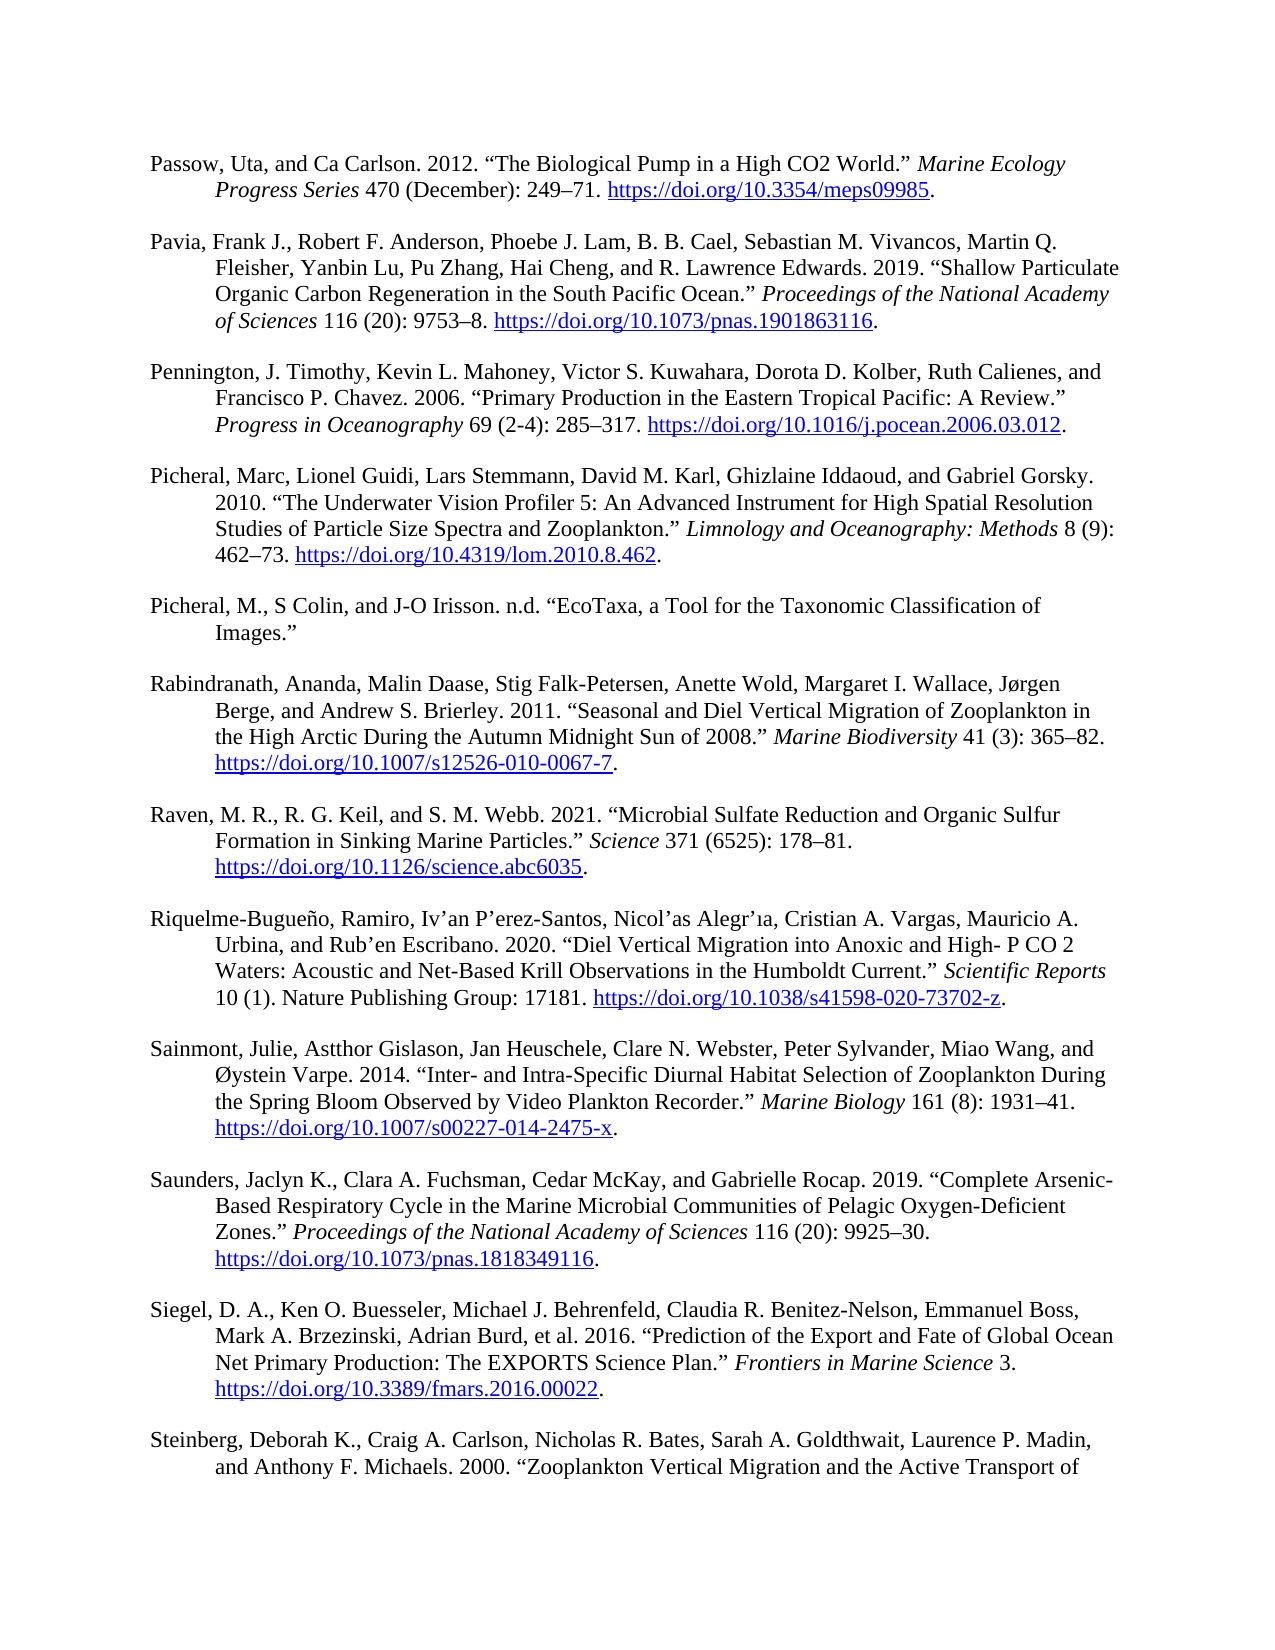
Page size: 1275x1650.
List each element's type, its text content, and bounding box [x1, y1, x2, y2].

text Saunders, Jaclyn K., Clara A. Fuchsman, Cedar McKay, and Gabrielle Rocap. 2019. “Complete Arsenic-Based Respiratory Cycle in the Marine Microbial Communities of Pelagic Oxygen-Deficient Zones.” Proceedings of the National Academy of Sciences 116 (20): 9925–30. https://doi.org/10.1073/pnas.1818349116. [150, 1166, 1125, 1271]
text Pavia, Frank J., Robert F. Anderson, Phoebe J. Lam, B. B. Cael, Sebastian M. Vivancos, Martin Q. Fleisher, Yanbin Lu, Pu Zhang, Hai Cheng, and R. Lawrence Edwards. 2019. “Shallow Particulate Organic Carbon Regeneration in the South Pacific Ocean.” Proceedings of the National Academy of Sciences 116 (20): 9753–8. https://doi.org/10.1073/pnas.1901863116. [150, 228, 1125, 333]
text Pennington, J. Timothy, Kevin L. Mahoney, Victor S. Kuwahara, Dorota D. Kolber, Ruth Calienes, and Francisco P. Chavez. 2006. “Primary Production in the Eastern Tropical Pacific: A Review.” Progress in Oceanography 69 (2-4): 285–317. https://doi.org/10.1016/j.pocean.2006.03.012. [150, 358, 1125, 437]
text Rabindranath, Ananda, Malin Daase, Stig Falk-Petersen, Anette Wold, Margaret I. Wallace, Jørgen Berge, and Andrew S. Brierley. 2011. “Seasonal and Diel Vertical Migration of Zooplankton in the High Arctic During the Autumn Midnight Sun of 2008.” Marine Biodiversity 41 (3): 365–82. https://doi.org/10.1007/s12526-010-0067-7. [150, 670, 1125, 776]
text Siegel, D. A., Ken O. Buesseler, Michael J. Behrenfeld, Claudia R. Benitez-Nelson, Emmanuel Boss, Mark A. Brzezinski, Adrian Burd, et al. 2016. “Prediction of the Export and Fate of Global Ocean Net Primary Production: The EXPORTS Science Plan.” Frontiers in Marine Science 3. https://doi.org/10.3389/fmars.2016.00022. [150, 1296, 1125, 1401]
text Passow, Uta, and Ca Carlson. 2012. “The Biological Pump in a High CO2 World.” Marine Ecology Progress Series 470 (December): 249–71. https://doi.org/10.3354/meps09985. [150, 150, 1125, 203]
text Raven, M. R., R. G. Keil, and S. M. Webb. 2021. “Microbial Sulfate Reduction and Organic Sulfur Formation in Sinking Marine Particles.” Science 371 (6525): 178–81. https://doi.org/10.1126/science.abc6035. [150, 801, 1125, 880]
text Sainmont, Julie, Astthor Gislason, Jan Heuschele, Clare N. Webster, Peter Sylvander, Miao Wang, and Øystein Varpe. 2014. “Inter- and Intra-Specific Diurnal Habitat Selection of Zooplankton During the Spring Bloom Observed by Video Plankton Recorder.” Marine Biology 161 (8): 1931–41. https://doi.org/10.1007/s00227-014-2475-x. [150, 1035, 1125, 1141]
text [150, 1426, 1125, 1479]
text Riquelme-Bugueño, Ramiro, Iv’an P’erez-Santos, Nicol’as Alegr’ıa, Cristian A. Vargas, Mauricio A. Urbina, and Rub’en Escribano. 2020. “Diel Vertical Migration into Anoxic and High- P CO 2 Waters: Acoustic and Net-Based Krill Observations in the Humboldt Current.” Scientific Reports 10 (1). Nature Publishing Group: 17181. https://doi.org/10.1038/s41598-020-73702-z. [150, 905, 1125, 1010]
text Picheral, M., S Colin, and J-O Irisson. n.d. “EcoTaxa, a Tool for the Taxonomic Classification of Images.” [150, 593, 1125, 645]
text Picheral, Marc, Lionel Guidi, Lars Stemmann, David M. Karl, Ghizlaine Iddaoud, and Gabriel Gorsky. 2010. “The Underwater Vision Profiler 5: An Advanced Instrument for High Spatial Resolution Studies of Particle Size Spectra and Zooplankton.” Limnology and Oceanography: Methods 8 (9): 462–73. https://doi.org/10.4319/lom.2010.8.462. [150, 462, 1125, 568]
